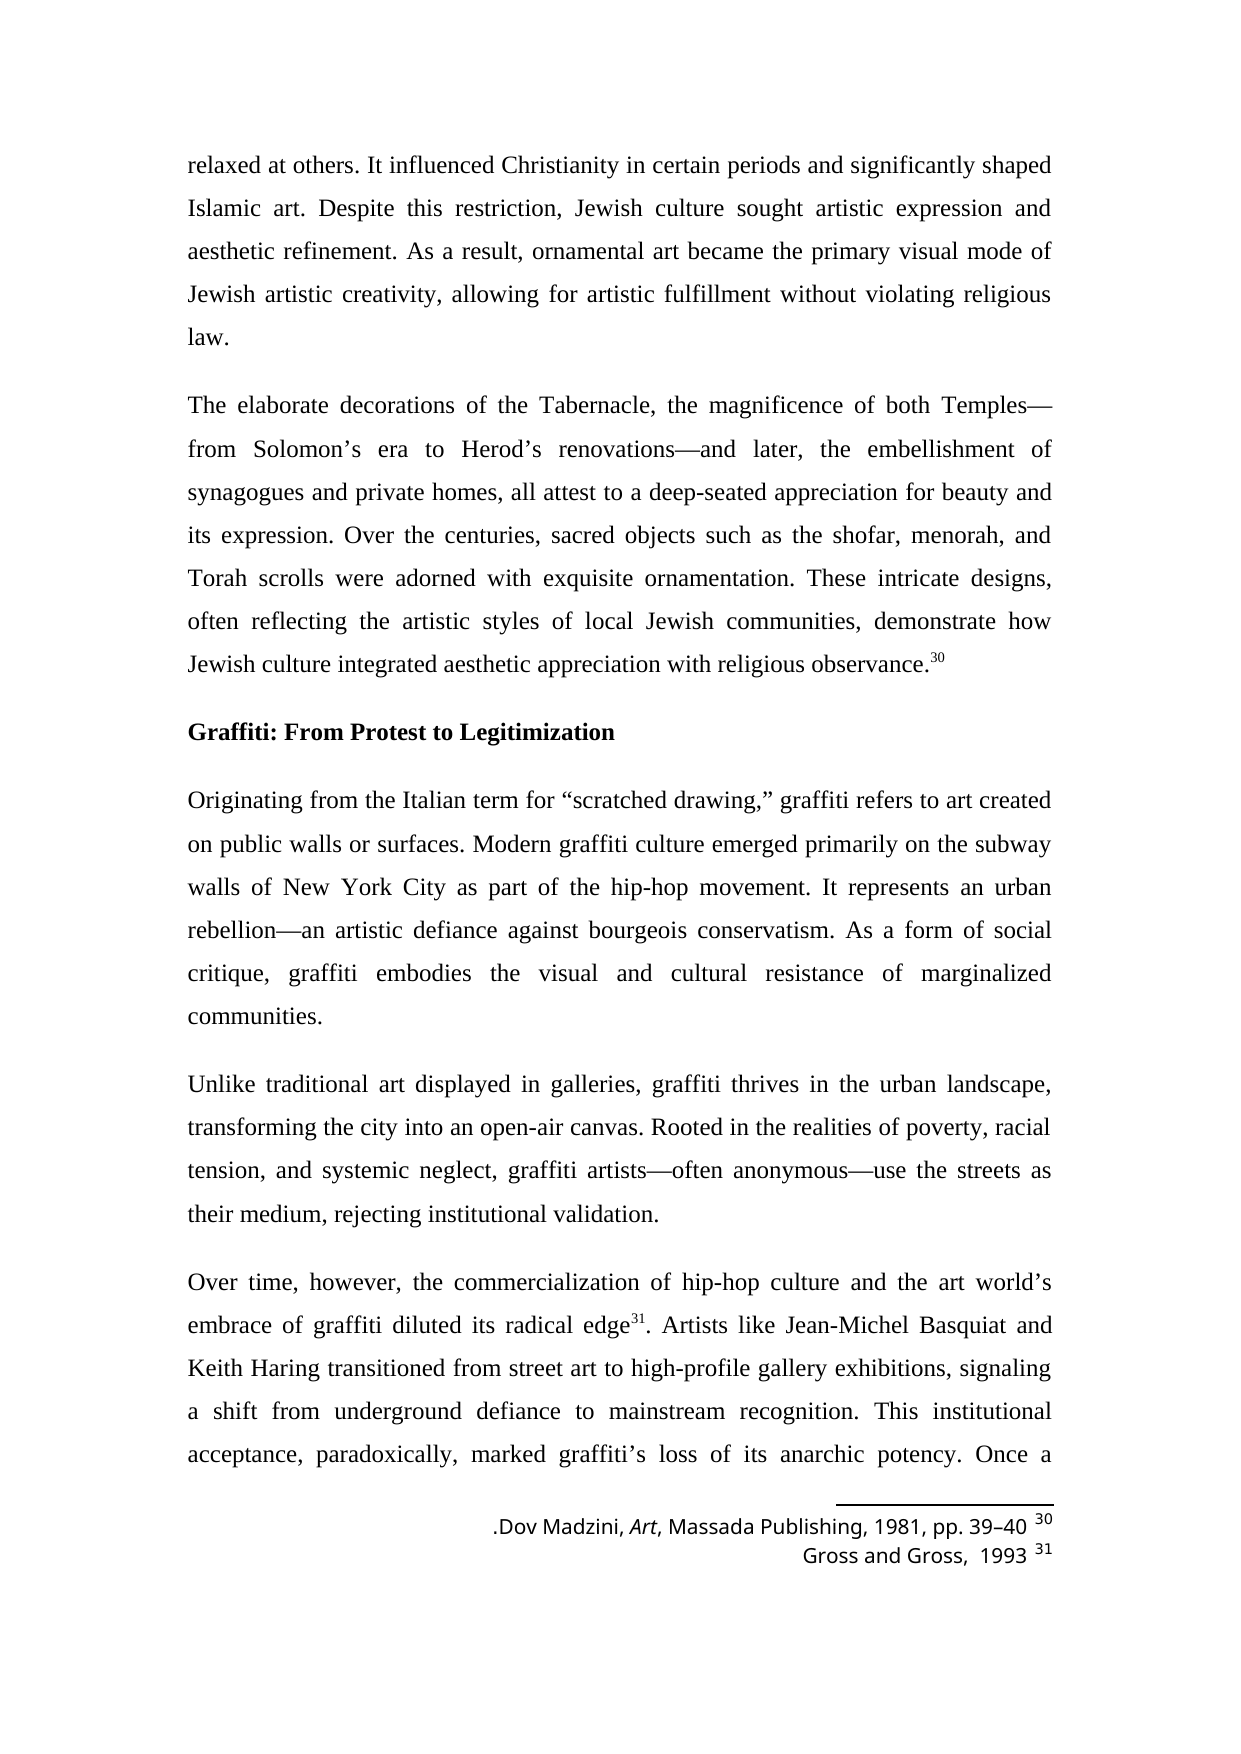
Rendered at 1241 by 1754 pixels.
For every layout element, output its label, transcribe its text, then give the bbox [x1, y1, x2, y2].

text The elaborate decorations of the Tabernacle, the magnificence of both Temples—from Solomon’s era to Herod’s renovations—and later, the embellishment of synagogues and private homes, all attest to a deep-seated appreciation for beauty and its expression. Over the centuries, sacred objects such as the shofar, menorah, and Torah scrolls were adorned with exquisite ornamentation. These intricate designs, often reflecting the artistic styles of local Jewish communities, demonstrate how Jewish culture integrated aesthetic appreciation with religious observance. [187, 391, 1053, 678]
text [187, 150, 1053, 351]
text Originating from the Italian term for “scratched drawing,” graffiti refers to art created on public walls or surfaces. Modern graffiti culture emerged primarily on the subway walls of New York City as part of the hip-hop movement. It represents an urban rebellion—an artistic defiance against bourgeois conservatism. As a form of social critique, graffiti embodies the visual and cultural resistance of marginalized communities. [187, 786, 1053, 1030]
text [187, 1267, 1053, 1468]
text Unlike traditional art displayed in galleries, graffiti thrives in the urban landscape, transforming the city into an open-air canvas. Rooted in the realities of poverty, racial tension, and systemic neglect, graffiti artists—often anonymous—use the streets as their medium, rejecting institutional validation. [187, 1069, 1053, 1227]
text Graffiti: From Protest to Legitimization [187, 717, 1053, 746]
